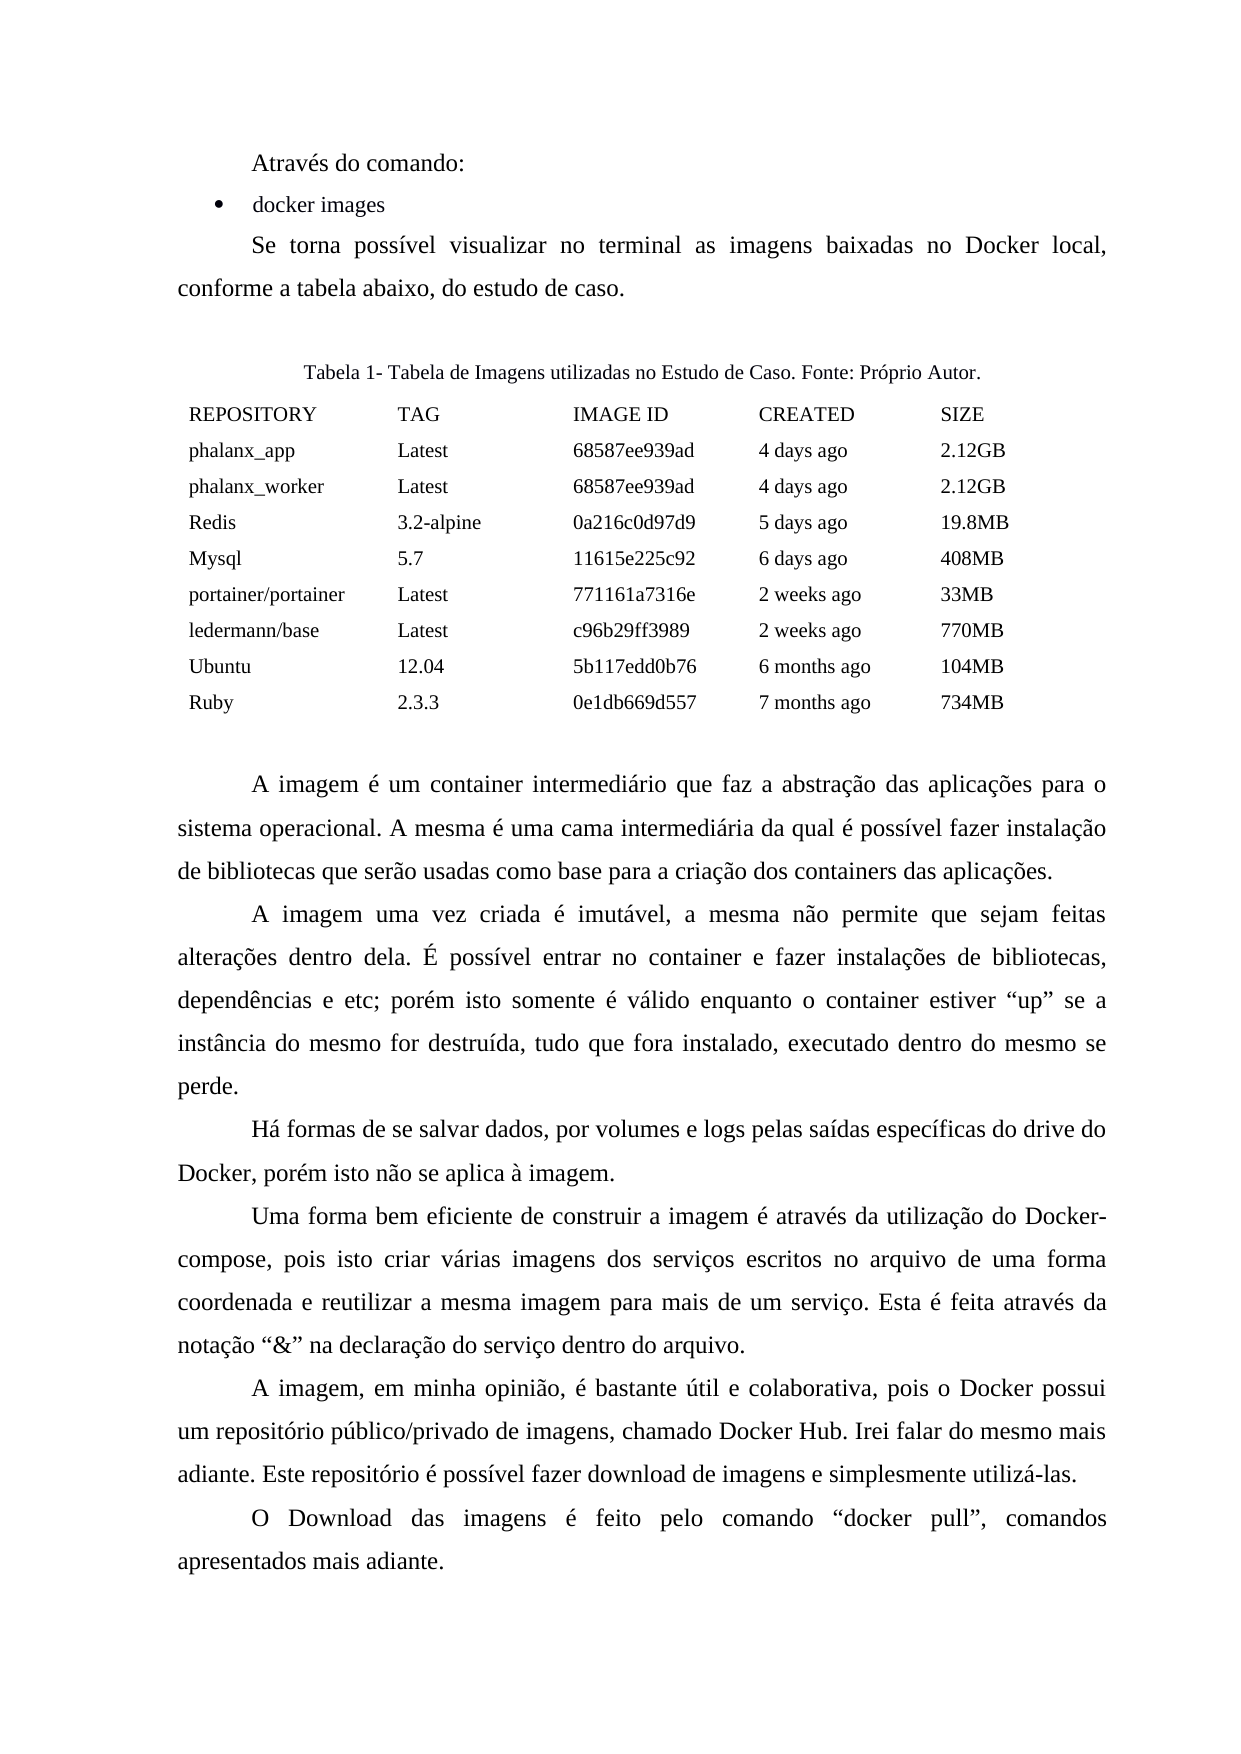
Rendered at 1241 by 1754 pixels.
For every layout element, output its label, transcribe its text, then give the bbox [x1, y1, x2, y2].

text Tabela 1- Tabela de Imagens utilizadas no Estudo de Caso. Fonte: Próprio Autor. [177, 360, 1107, 384]
table_cell phalanx_app [177, 438, 386, 474]
text A imagem uma vez criada é imutável, a mesma não permite que sejam feitas alterações dentro dela. É possível entrar no container e fazer instalações de bibliotecas, dependências e etc; porém isto somente é válido enquanto o container estiver “up” se a instância do mesmo for destruída, tudo que fora instalado, executado dentro do mesmo se perde. [177, 899, 1107, 1100]
table_cell Ubuntu [177, 654, 386, 690]
table_cell 0a216c0d97d9 [562, 510, 747, 546]
table_cell 770MB [929, 618, 1107, 654]
table_cell Redis [177, 510, 386, 546]
table_cell 2 weeks ago [747, 618, 929, 654]
table_cell Mysql [177, 546, 386, 582]
table_cell 0e1db669d557 [562, 690, 747, 726]
table_cell 4 days ago [747, 438, 929, 474]
text A imagem é um container intermediário que faz a abstração das aplicações para o sistema operacional. A mesma é uma cama intermediária da qual é possível fazer instalação de bibliotecas que serão usadas como base para a criação dos containers das aplicações. [177, 769, 1107, 884]
table_cell 2 weeks ago [747, 582, 929, 618]
table_cell Ruby [177, 690, 386, 726]
table_cell 6 months ago [747, 654, 929, 690]
table_cell 734MB [929, 690, 1107, 726]
table_cell 19.8MB [929, 510, 1107, 546]
table_cell 12.04 [386, 654, 562, 690]
table_cell 5.7 [386, 546, 562, 582]
table_cell 7 months ago [747, 690, 929, 726]
table_cell 2.12GB [929, 474, 1107, 510]
table_header TAG [386, 402, 562, 438]
table_cell 4 days ago [747, 474, 929, 510]
text Se torna possível visualizar no terminal as imagens baixadas no Docker local, conforme a tabela abaixo, do estudo de caso. [177, 230, 1107, 302]
table_cell 5b117edd0b76 [562, 654, 747, 690]
table_header CREATED [747, 402, 929, 438]
table_cell 6 days ago [747, 546, 929, 582]
table_cell 68587ee939ad [562, 474, 747, 510]
text Uma forma bem eficiente de construir a imagem é através da utilização do Docker-compose, pois isto criar várias imagens dos serviços escritos no arquivo de uma forma coordenada e reutilizar a mesma imagem para mais de um serviço. Esta é feita através da notação “&” na declaração do serviço dentro do arquivo. [177, 1201, 1107, 1359]
table_cell Latest [386, 618, 562, 654]
table_cell 771161a7316e [562, 582, 747, 618]
table_cell phalanx_worker [177, 474, 386, 510]
text Através do comando: [177, 148, 1107, 176]
table_cell 68587ee939ad [562, 438, 747, 474]
table_cell c96b29ff3989 [562, 618, 747, 654]
table_cell portainer/portainer [177, 582, 386, 618]
table_cell 11615e225c92 [562, 546, 747, 582]
table_cell 5 days ago [747, 510, 929, 546]
table_cell 33MB [929, 582, 1107, 618]
table_cell 3.2-alpine [386, 510, 562, 546]
list docker images [215, 191, 1107, 217]
table_cell ledermann/base [177, 618, 386, 654]
text Há formas de se salvar dados, por volumes e logs pelas saídas específicas do drive do Docker, porém isto não se aplica à imagem. [177, 1114, 1107, 1186]
table_cell Latest [386, 582, 562, 618]
table_header REPOSITORY [177, 402, 386, 438]
table_header IMAGE ID [562, 402, 747, 438]
table_cell 2.3.3 [386, 690, 562, 726]
table_cell 2.12GB [929, 438, 1107, 474]
text A imagem, em minha opinião, é bastante útil e colaborativa, pois o Docker possui um repositório público/privado de imagens, chamado Docker Hub. Irei falar do mesmo mais adiante. Este repositório é possível fazer download de imagens e simplesmente utilizá-las. [177, 1373, 1107, 1488]
table_cell 408MB [929, 546, 1107, 582]
table_cell 104MB [929, 654, 1107, 690]
table_header SIZE [929, 402, 1107, 438]
table_cell Latest [386, 474, 562, 510]
table_cell Latest [386, 438, 562, 474]
text O Download das imagens é feito pelo comando “docker pull”, comandos apresentados mais adiante. [177, 1503, 1107, 1574]
